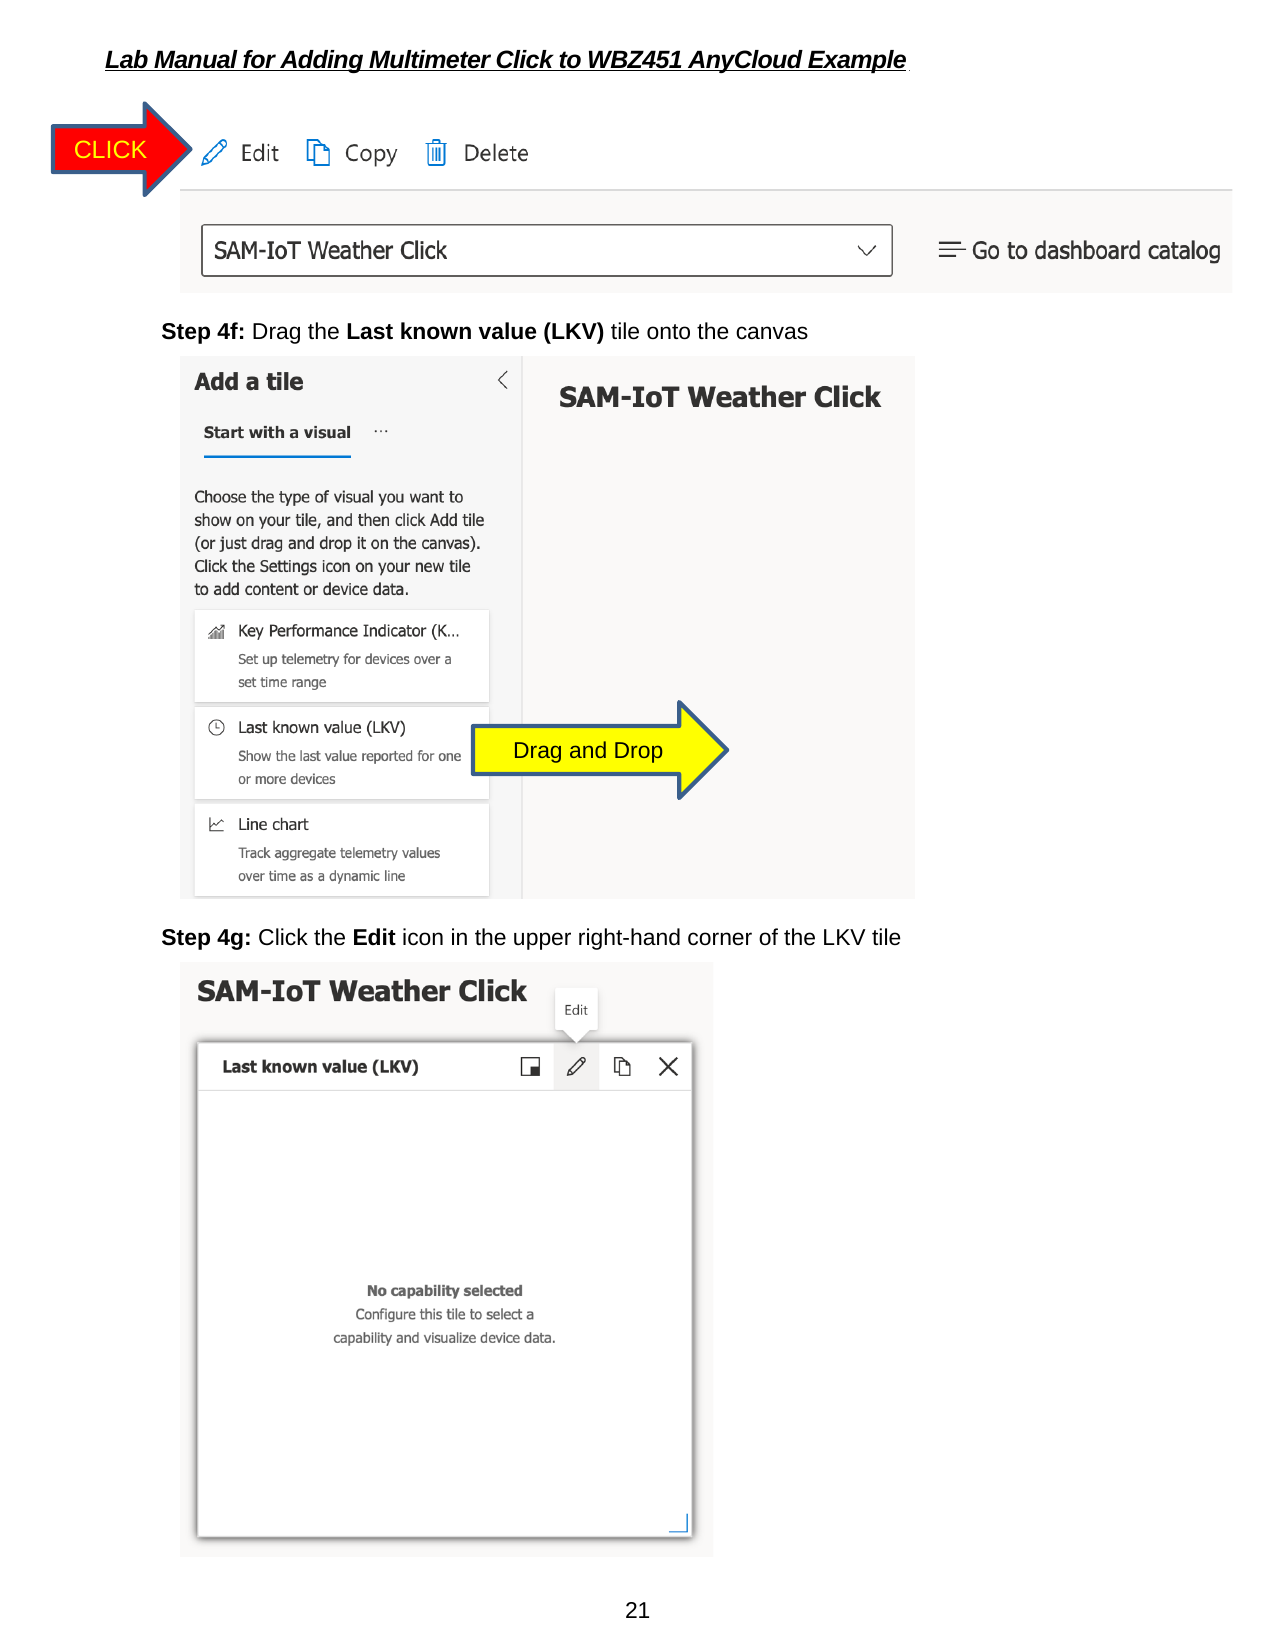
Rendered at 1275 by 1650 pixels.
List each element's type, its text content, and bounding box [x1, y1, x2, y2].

picture [180, 120, 1233, 293]
text Step 4g: Click the Edit icon in the upper right-hand corner of the LKV tile [161, 923, 1170, 950]
text Step 4f: Drag the Last known value (LKV) tile onto the canvas [161, 318, 1170, 344]
picture [180, 356, 915, 899]
picture [180, 962, 714, 1557]
